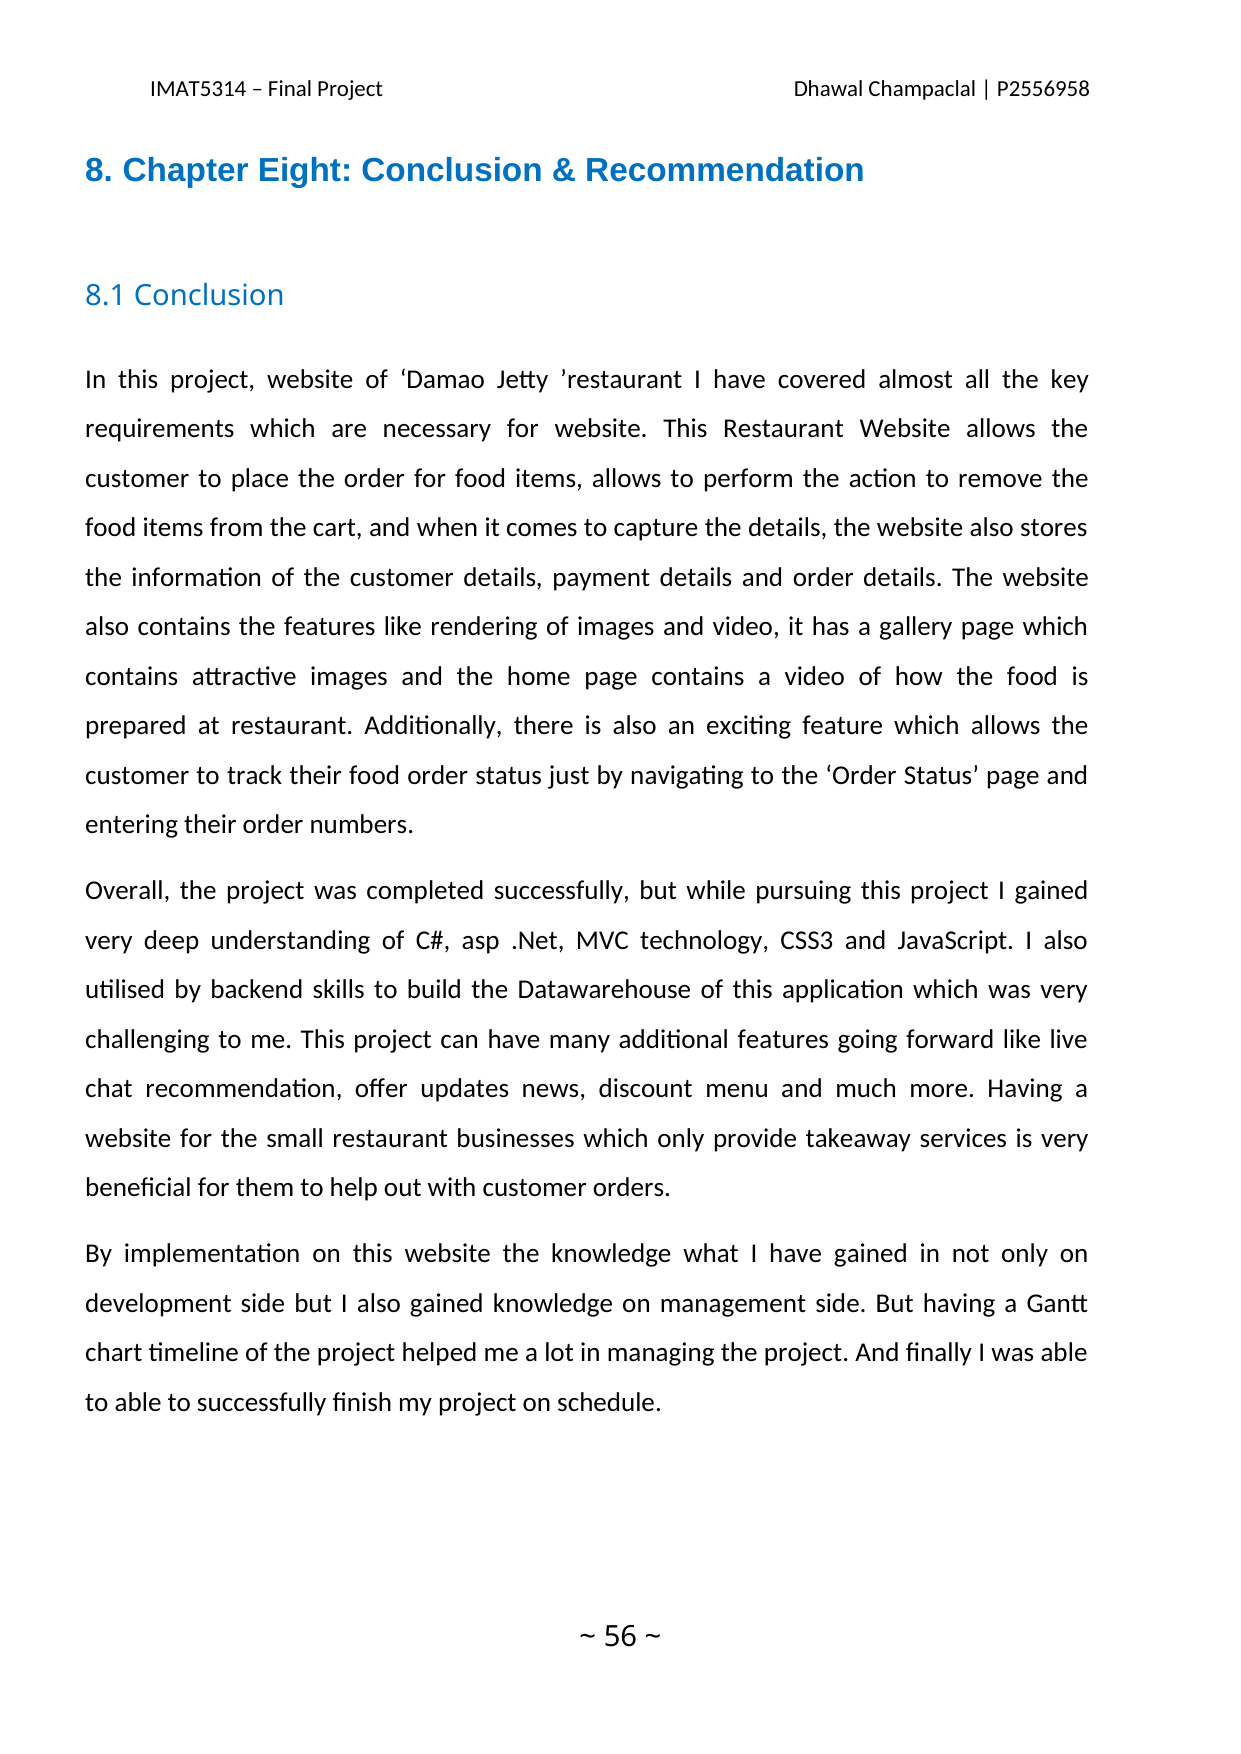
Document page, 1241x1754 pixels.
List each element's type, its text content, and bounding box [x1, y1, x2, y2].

text Overall, the project was completed successfully, but while pursuing this project I gained very deep understanding of C#, asp .Net, MVC technology, CSS3 and JavaScript. I also utilised by backend skills to build the Datawarehouse of this application which was very challenging to me. This project can have many additional features going forward like live chat recommendation, offer updates news, discount menu and much more. Having a website for the small restaurant businesses which only provide takeaway services is very beneficial for them to help out with customer orders. [85, 873, 1090, 1203]
subtitle Chapter Eight: Conclusion & Recommendation [85, 150, 1090, 188]
subtitle 8.1 Conclusion [85, 274, 1090, 313]
text By implementation on this website the knowledge what I have gained in not only on development side but I also gained knowledge on management side. But having a Gantt chart timeline of the project helped me a lot in managing the project. And finally I was able to able to successfully finish my project on schedule. [85, 1237, 1090, 1418]
text In this project, website of ‘Damao Jetty ’restaurant I have covered almost all the key requirements which are necessary for website. This Restaurant Website allows the customer to place the order for food items, allows to perform the action to remove the food items from the cart, and when it comes to capture the details, the website also stores the information of the customer details, payment details and order details. The website also contains the features like rendering of images and video, it has a gallery page which contains attractive images and the home page contains a video of how the food is prepared at restaurant. Additionally, there is also an exciting feature which allows the customer to track their food order status just by navigating to the ‘Order Status’ page and entering their order numbers. [85, 362, 1090, 840]
